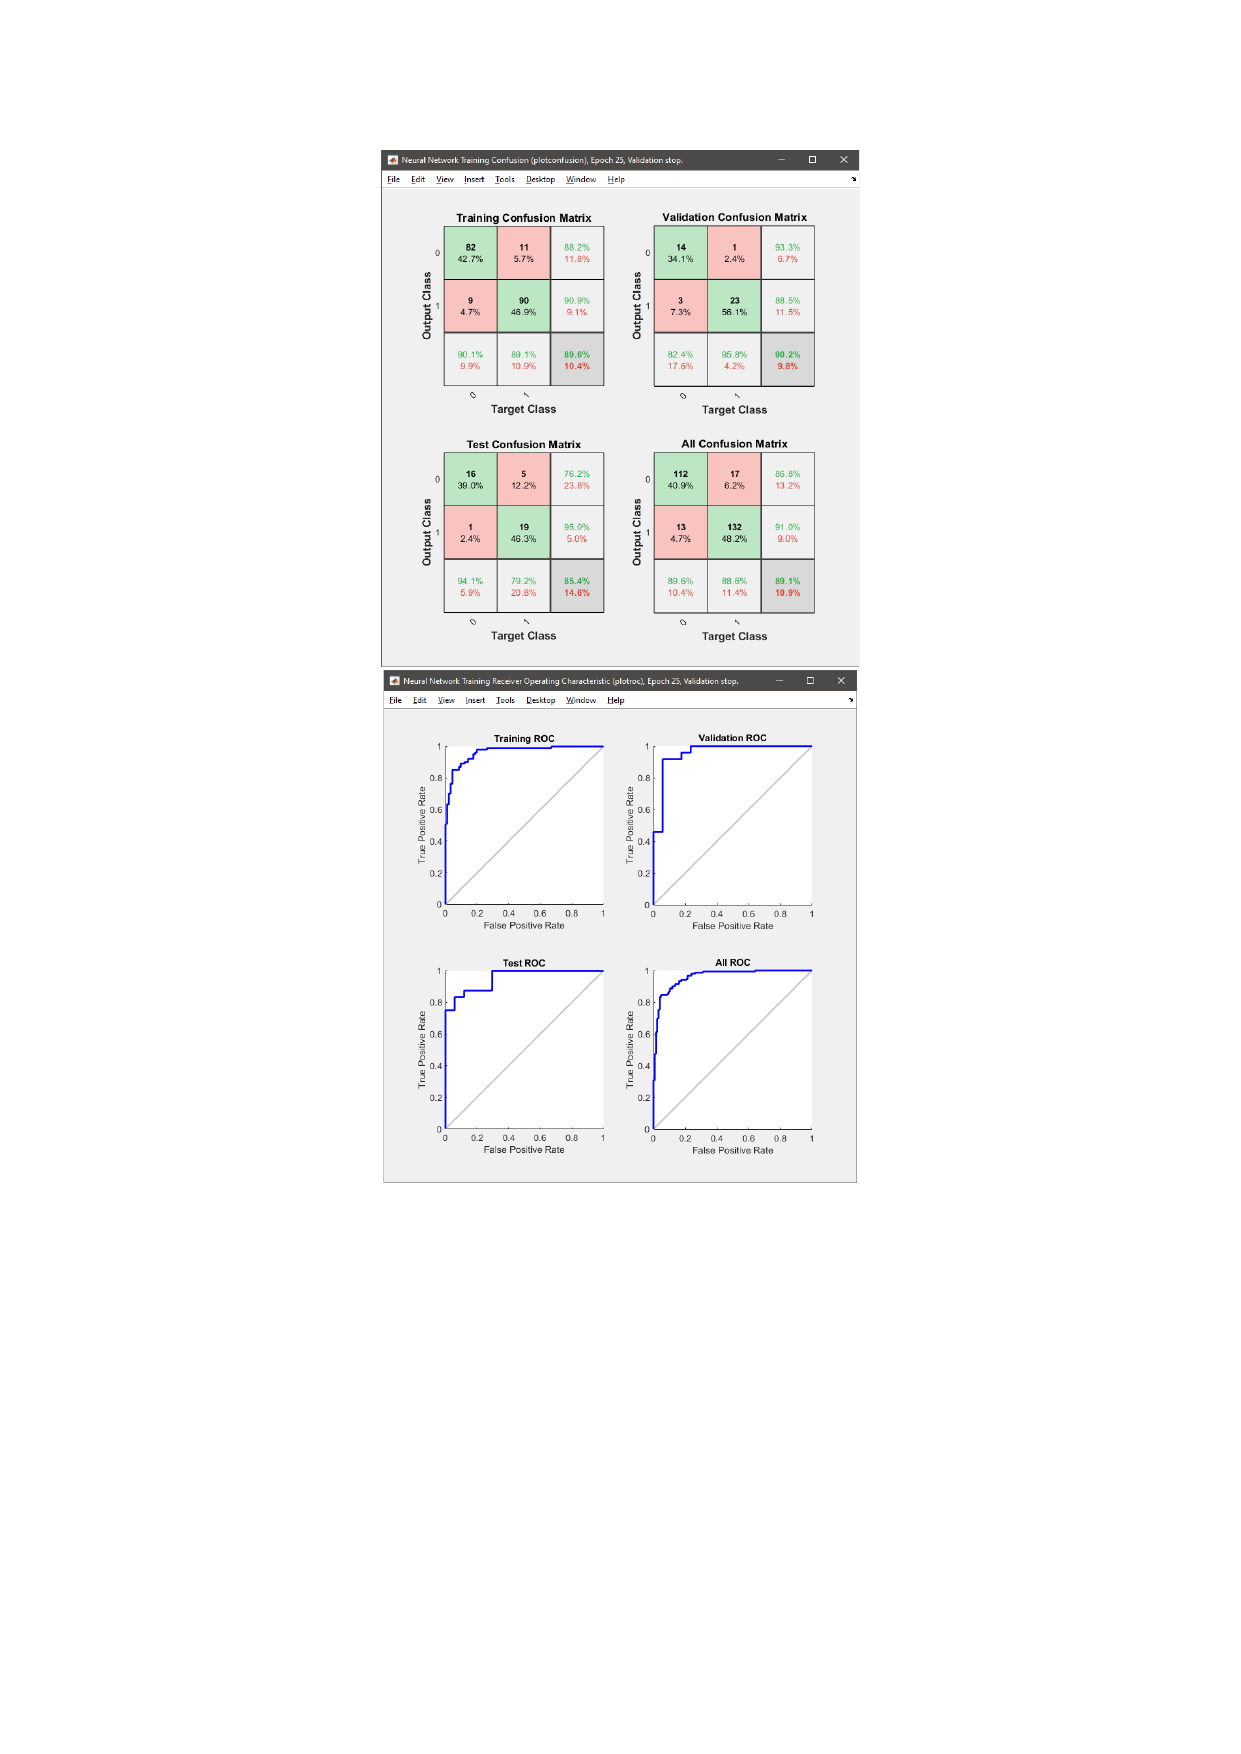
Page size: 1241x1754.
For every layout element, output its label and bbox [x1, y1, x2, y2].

picture [383, 670, 857, 1183]
picture [381, 150, 860, 667]
